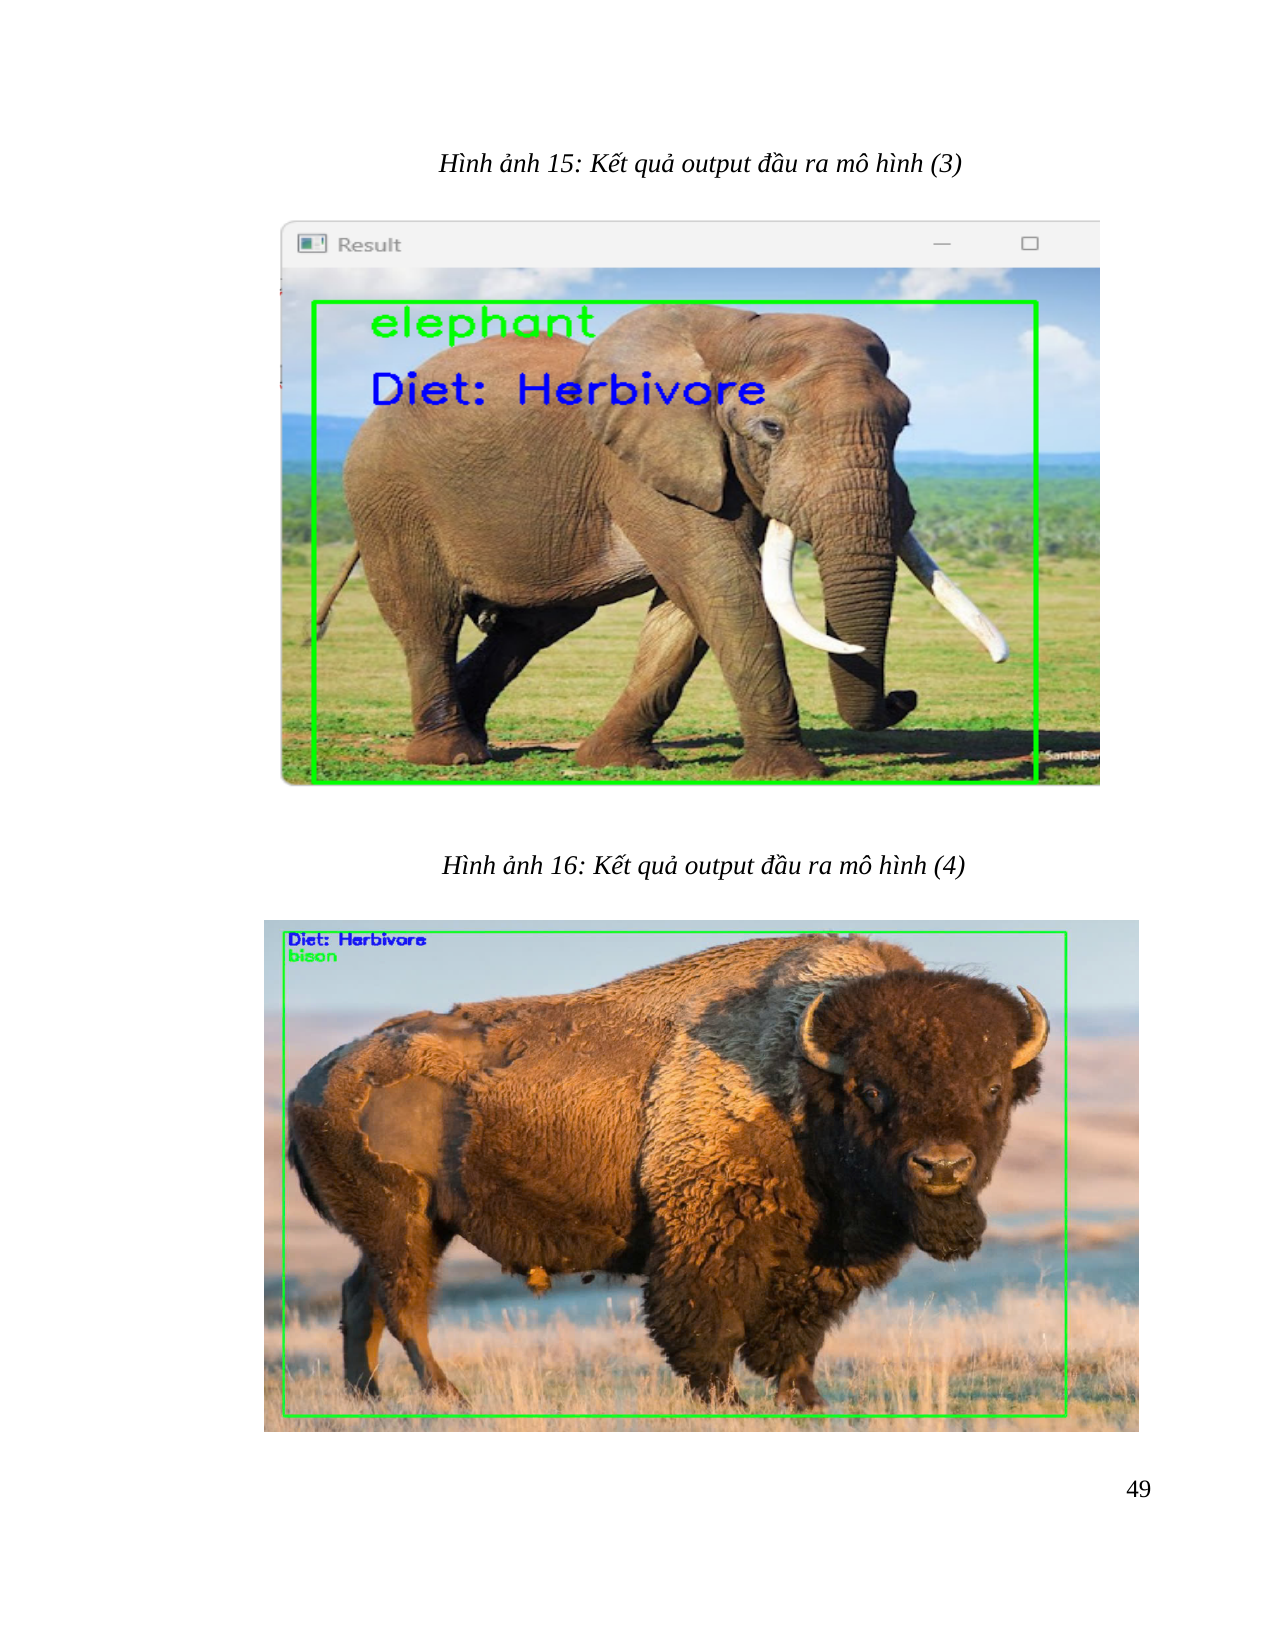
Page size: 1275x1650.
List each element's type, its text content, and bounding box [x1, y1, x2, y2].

picture [264, 920, 1139, 1432]
text Hình ảnh 15: Kết quả output đầu ra mô hình (3) [252, 147, 574, 178]
picture [279, 218, 1100, 793]
text Hình ảnh 15: Kết quả output đầu ra mô hình (3) [590, 147, 1151, 178]
